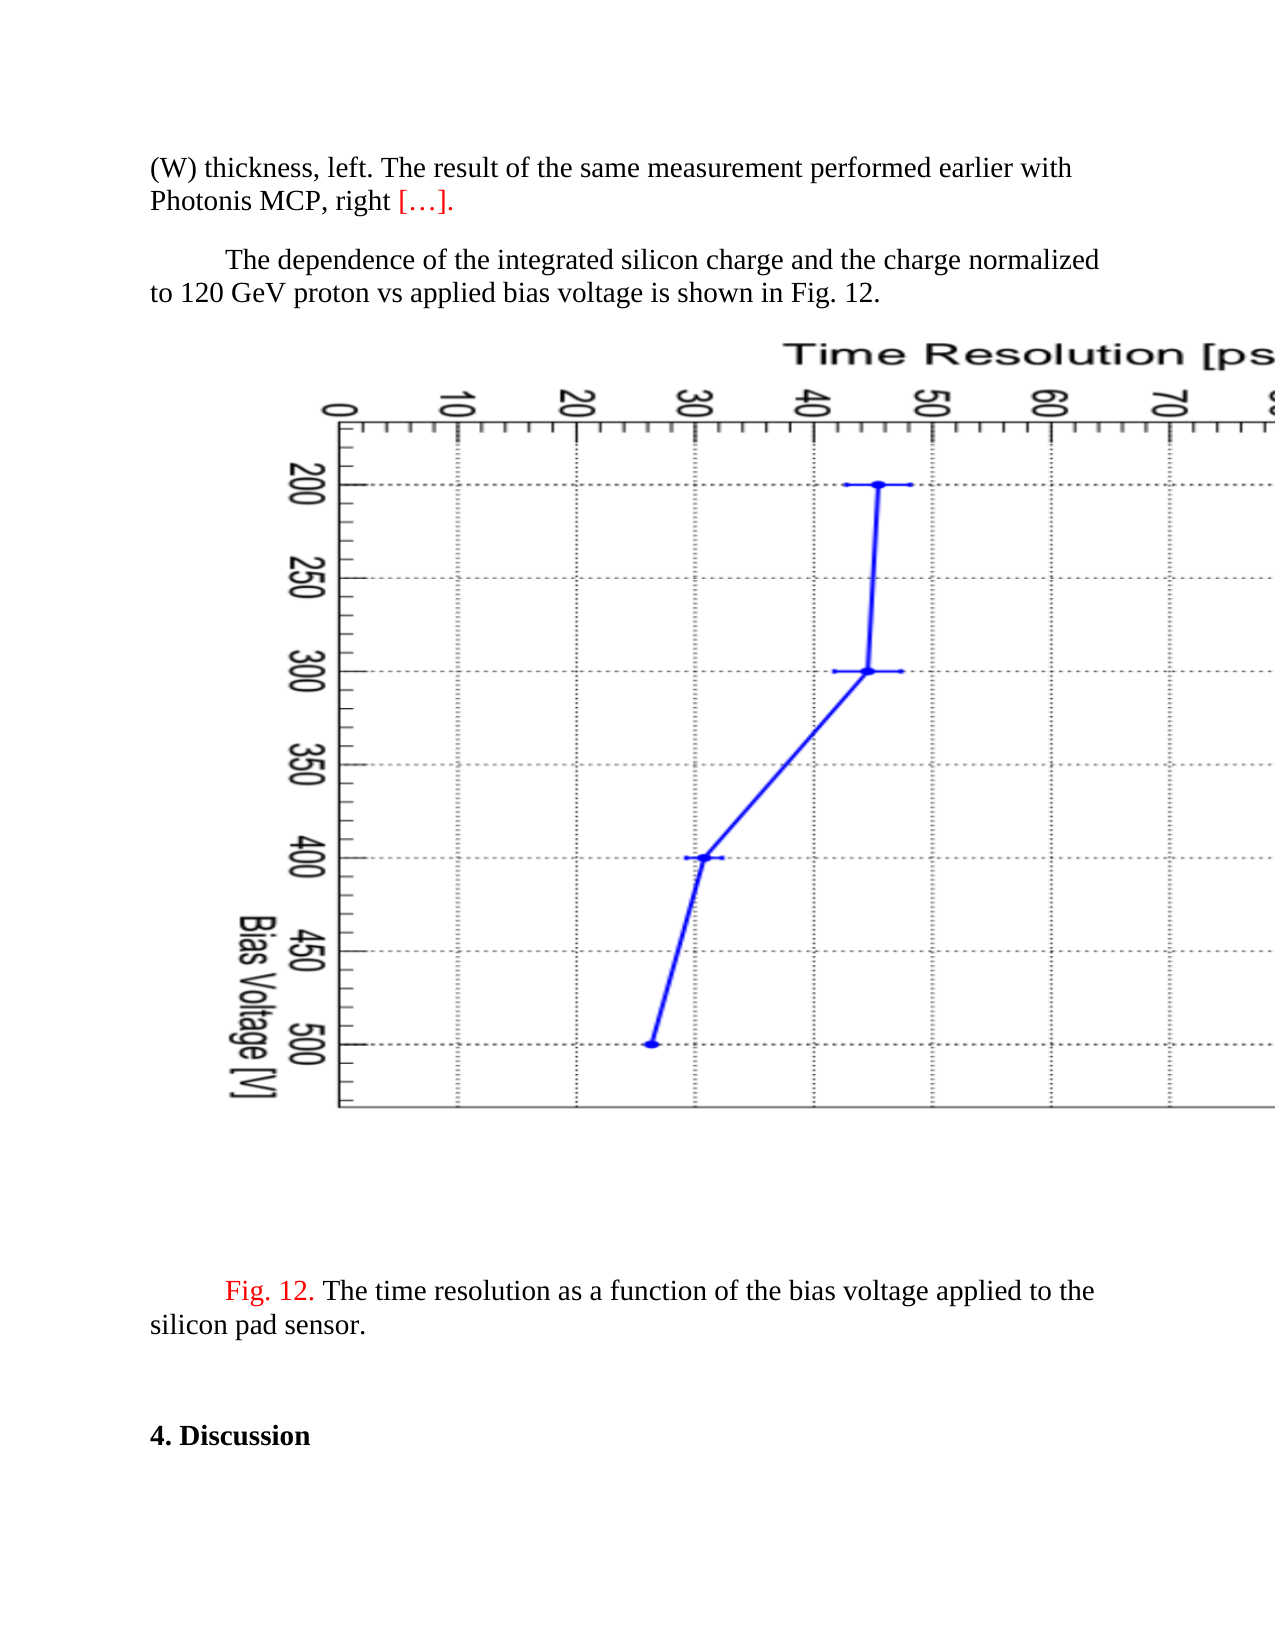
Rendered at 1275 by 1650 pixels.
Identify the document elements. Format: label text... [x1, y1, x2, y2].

text 4. Discussion [150, 1418, 1125, 1452]
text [150, 150, 1125, 217]
text Fig. 12. The time resolution as a function of the bias voltage applied to the silicon pad sensor. [150, 1273, 1125, 1340]
text The dependence of the integrated silicon charge and the charge normalized to 120 GeV proton vs applied bias voltage is shown in Fig. 12. [150, 242, 1125, 309]
